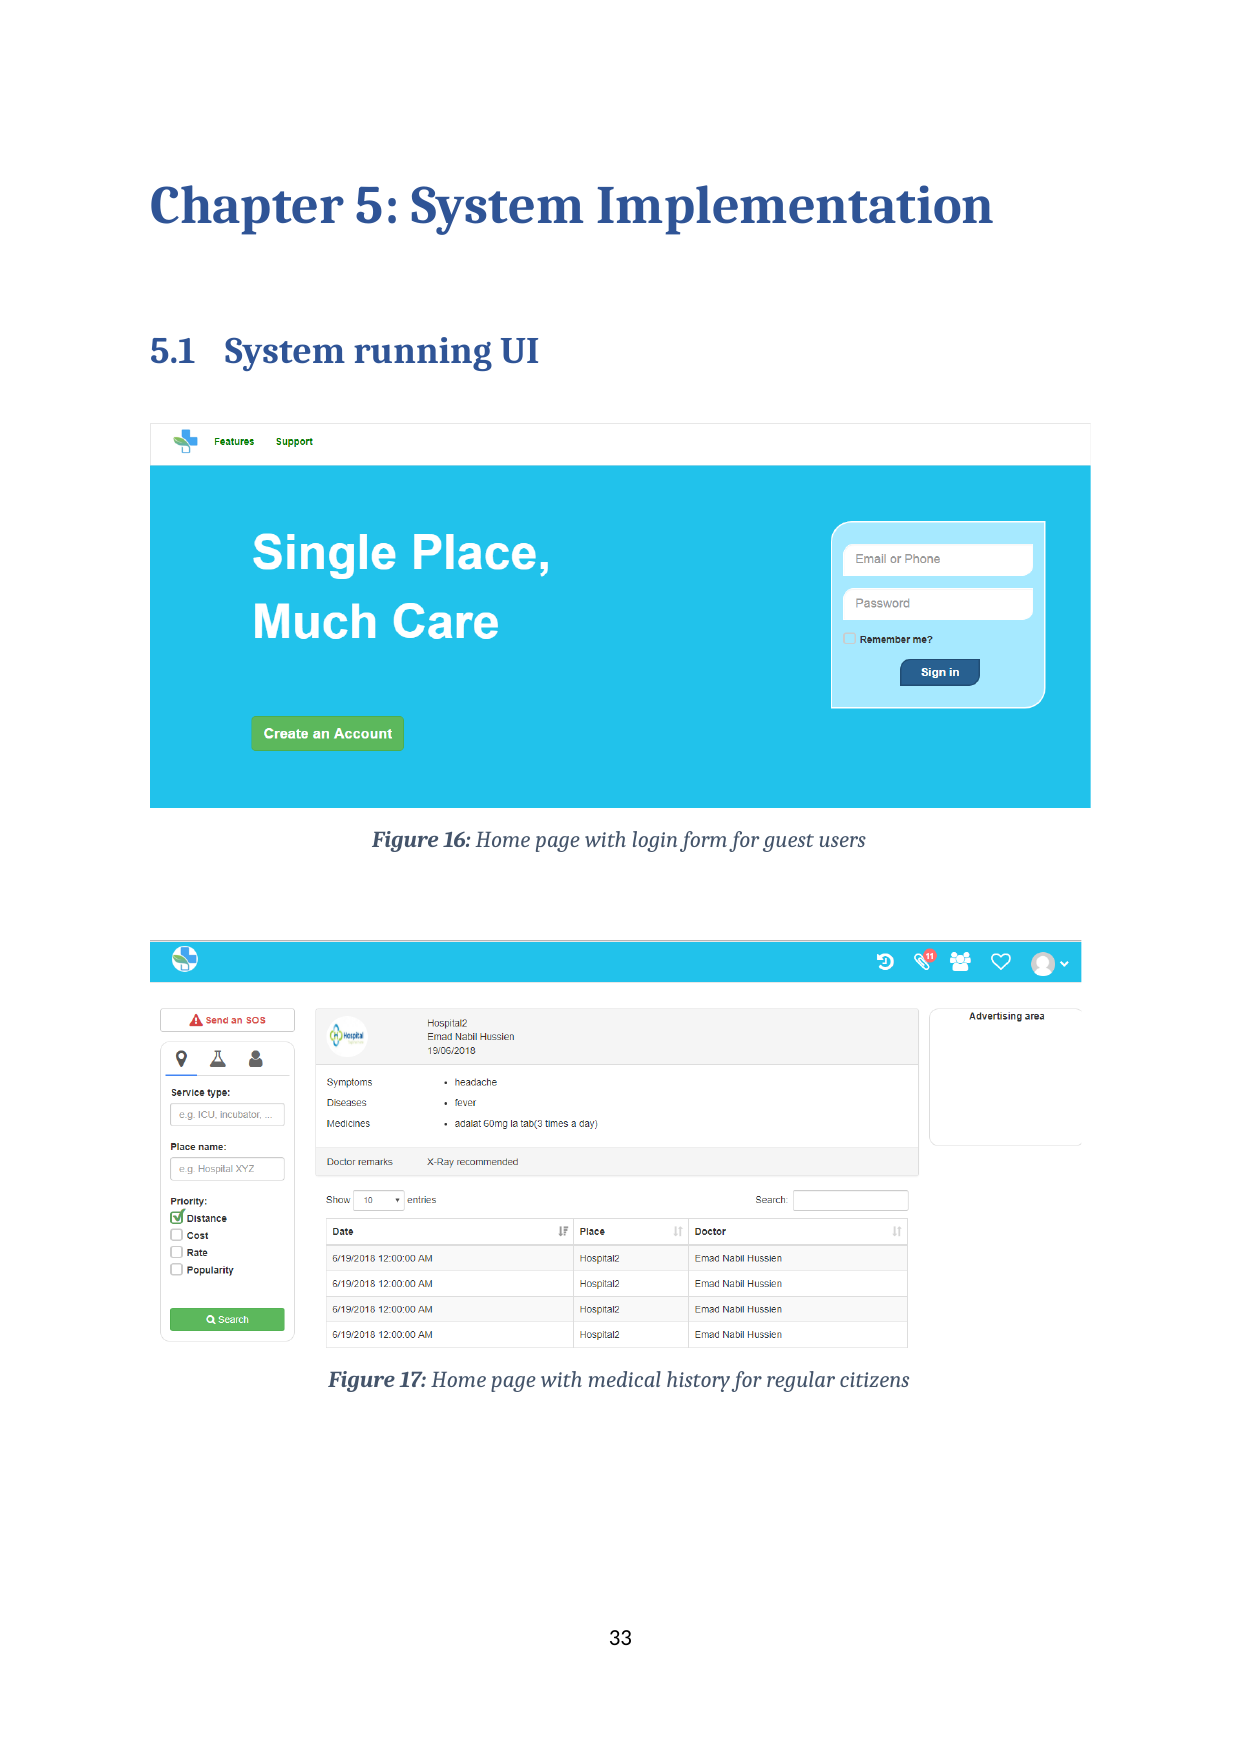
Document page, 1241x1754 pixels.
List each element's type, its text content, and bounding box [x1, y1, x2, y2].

picture [150, 940, 1082, 1348]
picture [150, 423, 1091, 808]
subtitle 5.1 System running UI [150, 330, 1090, 373]
text Figure 16: Home page with login form for guest users [150, 827, 1090, 853]
text Figure 17: Home page with medical history for regular citizens [150, 1367, 1090, 1393]
subtitle Chapter 5: System Implementation [150, 175, 1090, 237]
